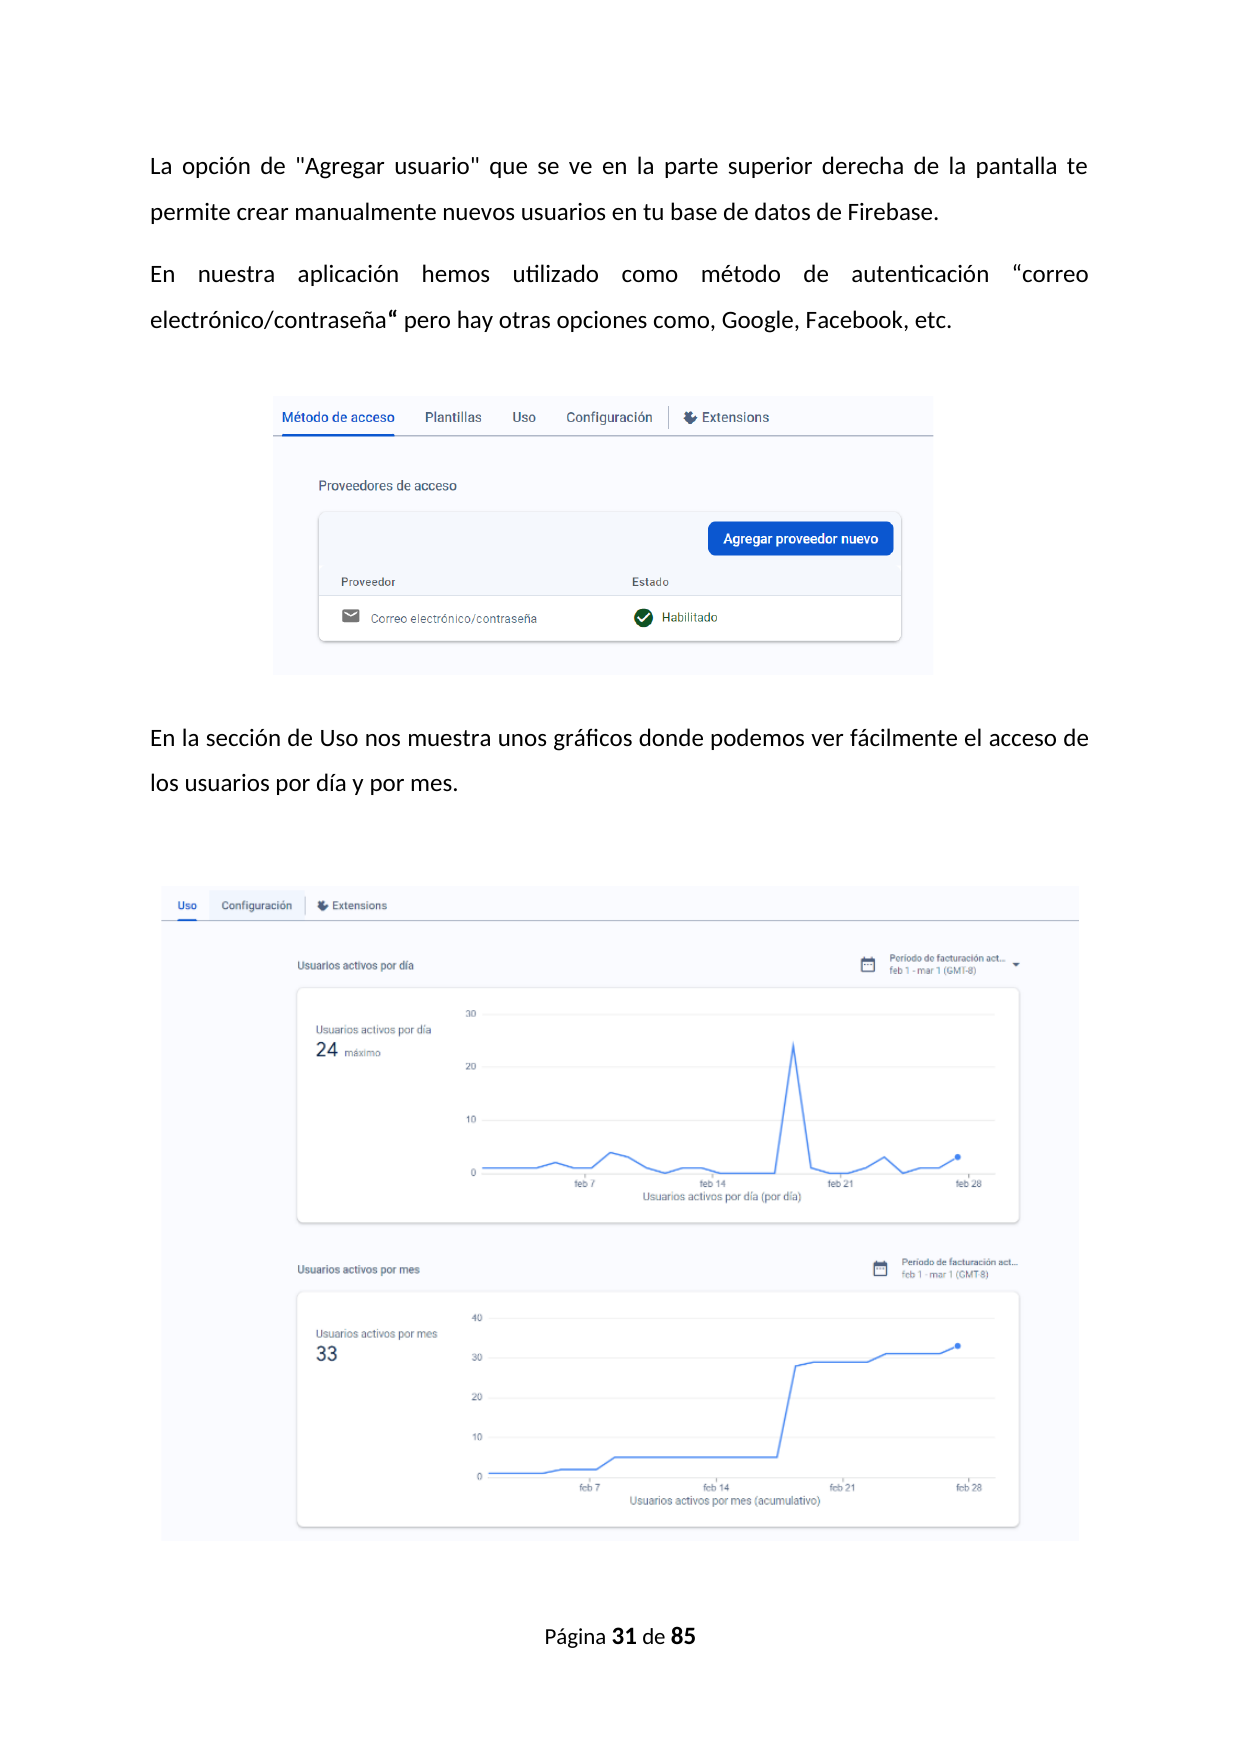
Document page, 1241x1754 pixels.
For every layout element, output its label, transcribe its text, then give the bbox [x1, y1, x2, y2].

picture [273, 396, 934, 675]
text En nuestra aplicación hemos utilizado como método de autenticación “correo electrónico/contraseña“ pero hay otras opciones como, Google, Facebook, etc. [150, 258, 1090, 334]
picture [161, 886, 1079, 1541]
text La opción de "Agregar usuario" que se ve en la parte superior derecha de la pantalla te permite crear manualmente nuevos usuarios en tu base de datos de Firebase. [150, 150, 1090, 226]
